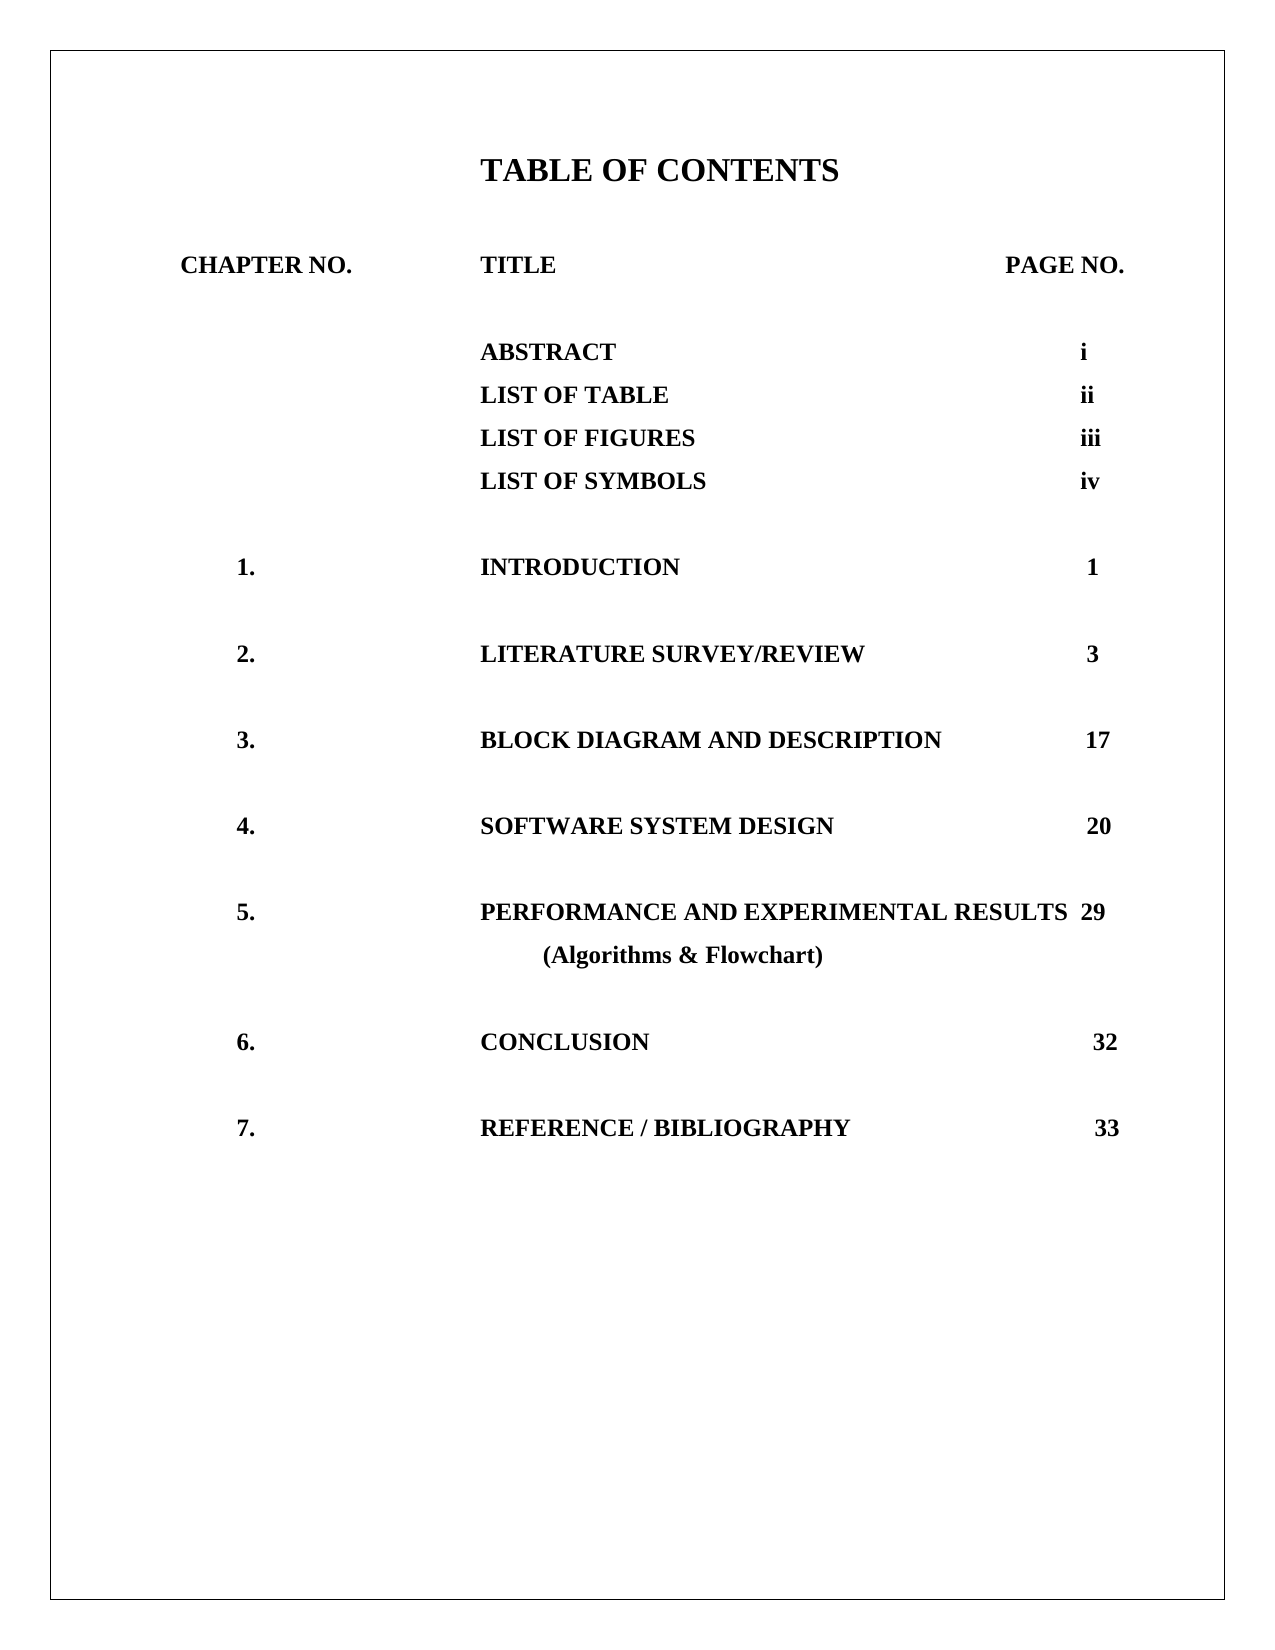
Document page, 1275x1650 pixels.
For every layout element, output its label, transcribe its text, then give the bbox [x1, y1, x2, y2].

text Chapter No. Title Page No. [180, 251, 1200, 279]
text 6. CONCLUSION 32 [180, 1027, 1200, 1056]
text 2. Literature Survey/Review 3 [180, 639, 1200, 667]
text TABLE OF CONTENTS [405, 150, 1200, 188]
text (Algorithms & Flowchart) [180, 941, 1200, 969]
text 3. BLOCK DIAGRAM AND DESCRIPTION 17 [180, 725, 1200, 754]
text list of symbols iv [405, 466, 1200, 538]
text 4. SOFTWARE SYSTEM DESIGN 20 [180, 811, 1200, 840]
text ABSTRACT i [180, 337, 1200, 366]
text list of figures iii [405, 423, 1200, 452]
text 7. REFERENCE / BIBLIOGRAPHY 33 [180, 1113, 1200, 1142]
text 1. Introduction 1 [180, 552, 1200, 581]
text List of table ii [180, 380, 1200, 409]
text 5. PERFORMANCE AND EXPERIMENTAL RESULTS 29 [180, 897, 1200, 926]
